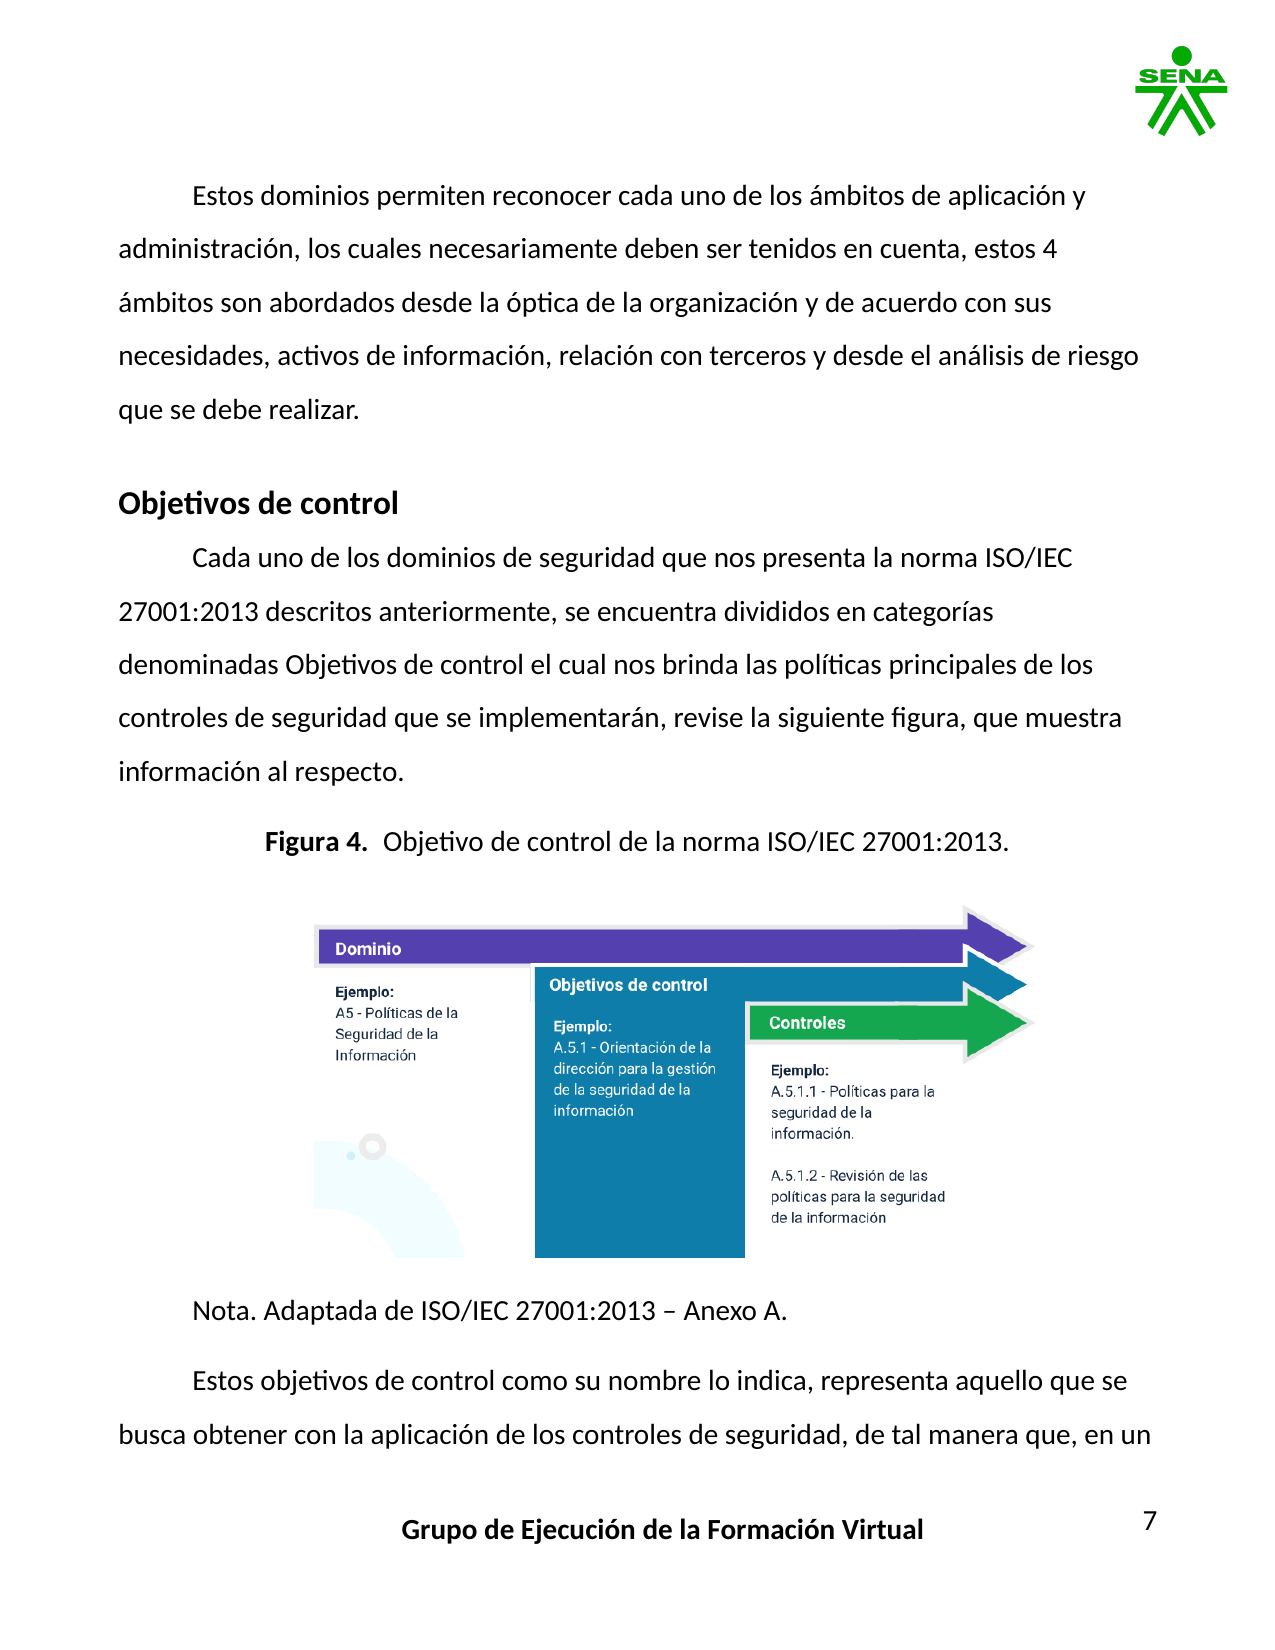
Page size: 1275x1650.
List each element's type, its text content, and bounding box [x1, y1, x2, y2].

picture [314, 893, 1035, 1258]
text Cada uno de los dominios de seguridad que nos presenta la norma ISO/IEC 27001:2013 descritos anteriormente, se encuentra divididos en categorías denominadas Objetivos de control el cual nos brinda las políticas principales de los controles de seguridad que se implementarán, revise la siguiente figura, que muestra información al respecto. [118, 539, 1157, 789]
text Objetivo de control de la norma ISO/IEC 27001:2013. [118, 823, 1157, 859]
text Nota. Adaptada de ISO/IEC 27001:2013 – Anexo A. [118, 1292, 1157, 1328]
picture [1135, 46, 1228, 136]
text Estos dominios permiten reconocer cada uno de los ámbitos de aplicación y administración, los cuales necesariamente deben ser tenidos en cuenta, estos 4 ámbitos son abordados desde la óptica de la organización y de acuerdo con sus necesidades, activos de información, relación con terceros y desde el análisis de riesgo que se debe realizar. [118, 177, 1157, 427]
subtitle Objetivos de control [118, 482, 1157, 523]
